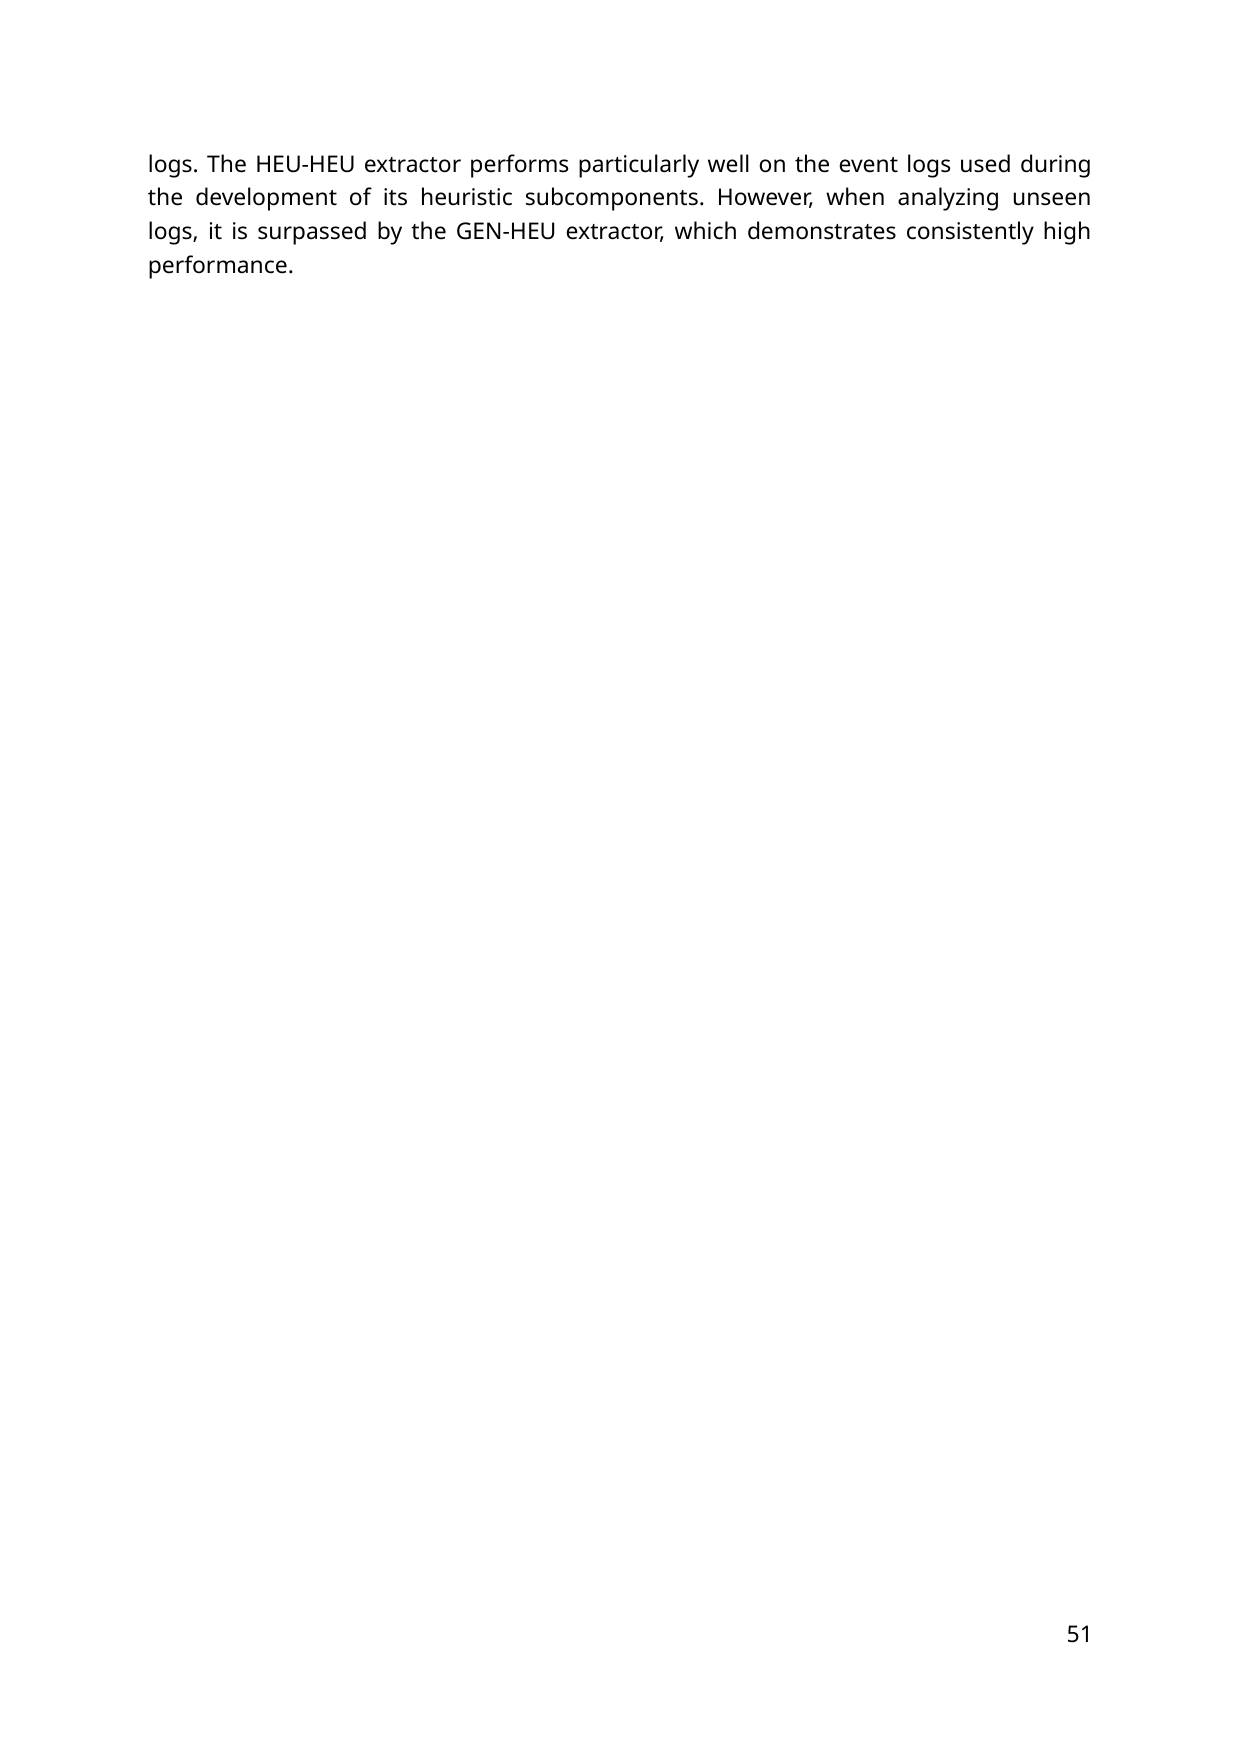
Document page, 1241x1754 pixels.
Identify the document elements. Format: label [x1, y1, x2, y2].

text [148, 148, 1093, 280]
